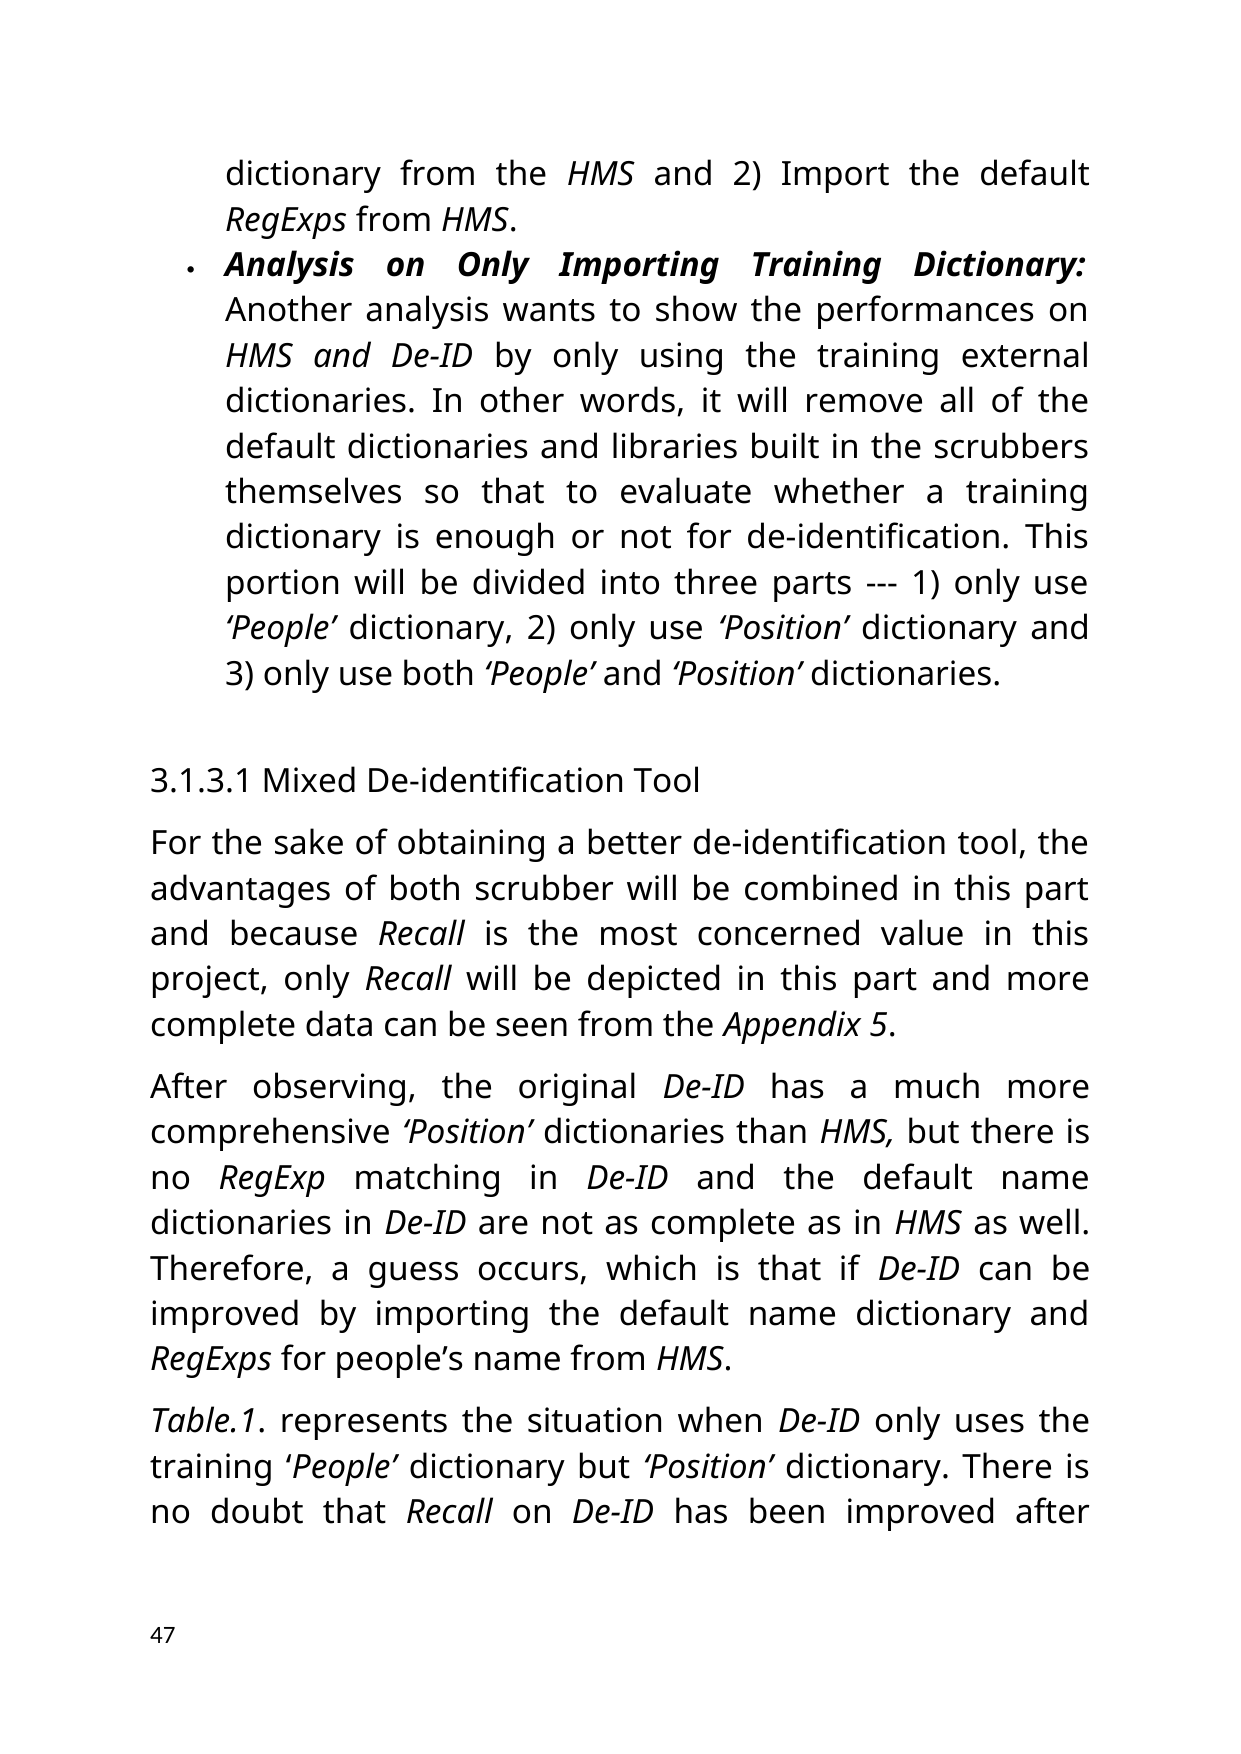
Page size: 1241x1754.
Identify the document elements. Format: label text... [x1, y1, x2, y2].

text After observing, the original De-ID has a much more comprehensive ‘Position’ dictionaries than HMS, but there is no RegExp matching in De-ID and the default name dictionaries in De-ID are not as complete as in HMS as well. Therefore, a guess occurs, which is that if De-ID can be improved by importing the default name dictionary and RegExps for people’s name from HMS. [150, 1063, 1090, 1381]
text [150, 1397, 1090, 1533]
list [187, 150, 1090, 241]
list Analysis on Only Importing Training Dictionary: Another analysis wants to show the performances on HMS and De-ID by only using the training external dictionaries. In other words, it will remove all of the default dictionaries and libraries built in the scrubbers themselves so that to evaluate whether a training dictionary is enough or not for de-identification. This portion will be divided into three parts --- 1) only use ‘People’ dictionary, 2) only use ‘Position’ dictionary and 3) only use both ‘People’ and ‘Position’ dictionaries. [187, 241, 1090, 695]
subtitle 3.1.3.1 Mixed De-identification Tool [150, 757, 1090, 802]
text For the sake of obtaining a better de-identification tool, the advantages of both scrubber will be combined in this part and because Recall is the most concerned value in this project, only Recall will be depicted in this part and more complete data can be seen from the Appendix 5. [150, 819, 1090, 1046]
